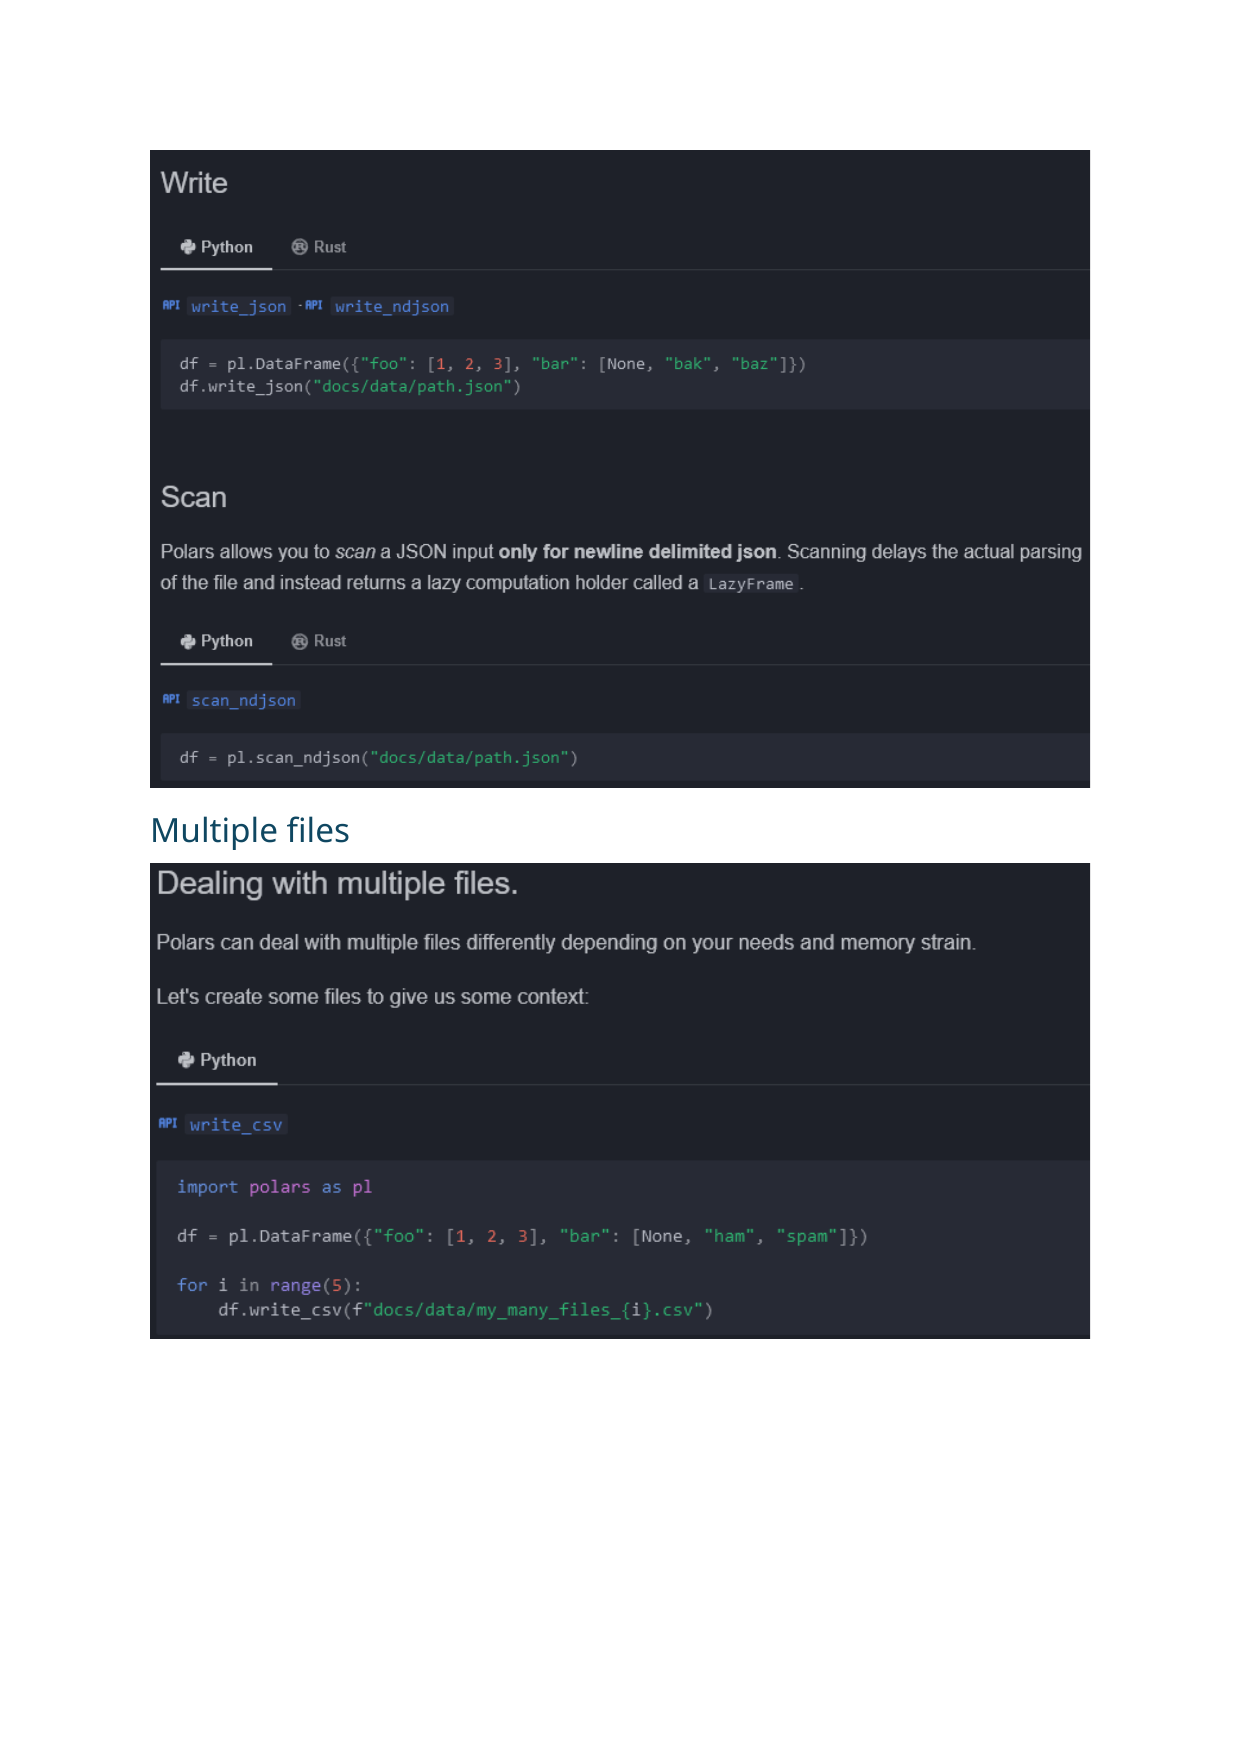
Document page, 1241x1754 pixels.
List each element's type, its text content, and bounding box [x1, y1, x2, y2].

picture [150, 863, 1091, 1339]
picture [150, 150, 1091, 788]
subtitle Multiple files [150, 807, 1090, 852]
